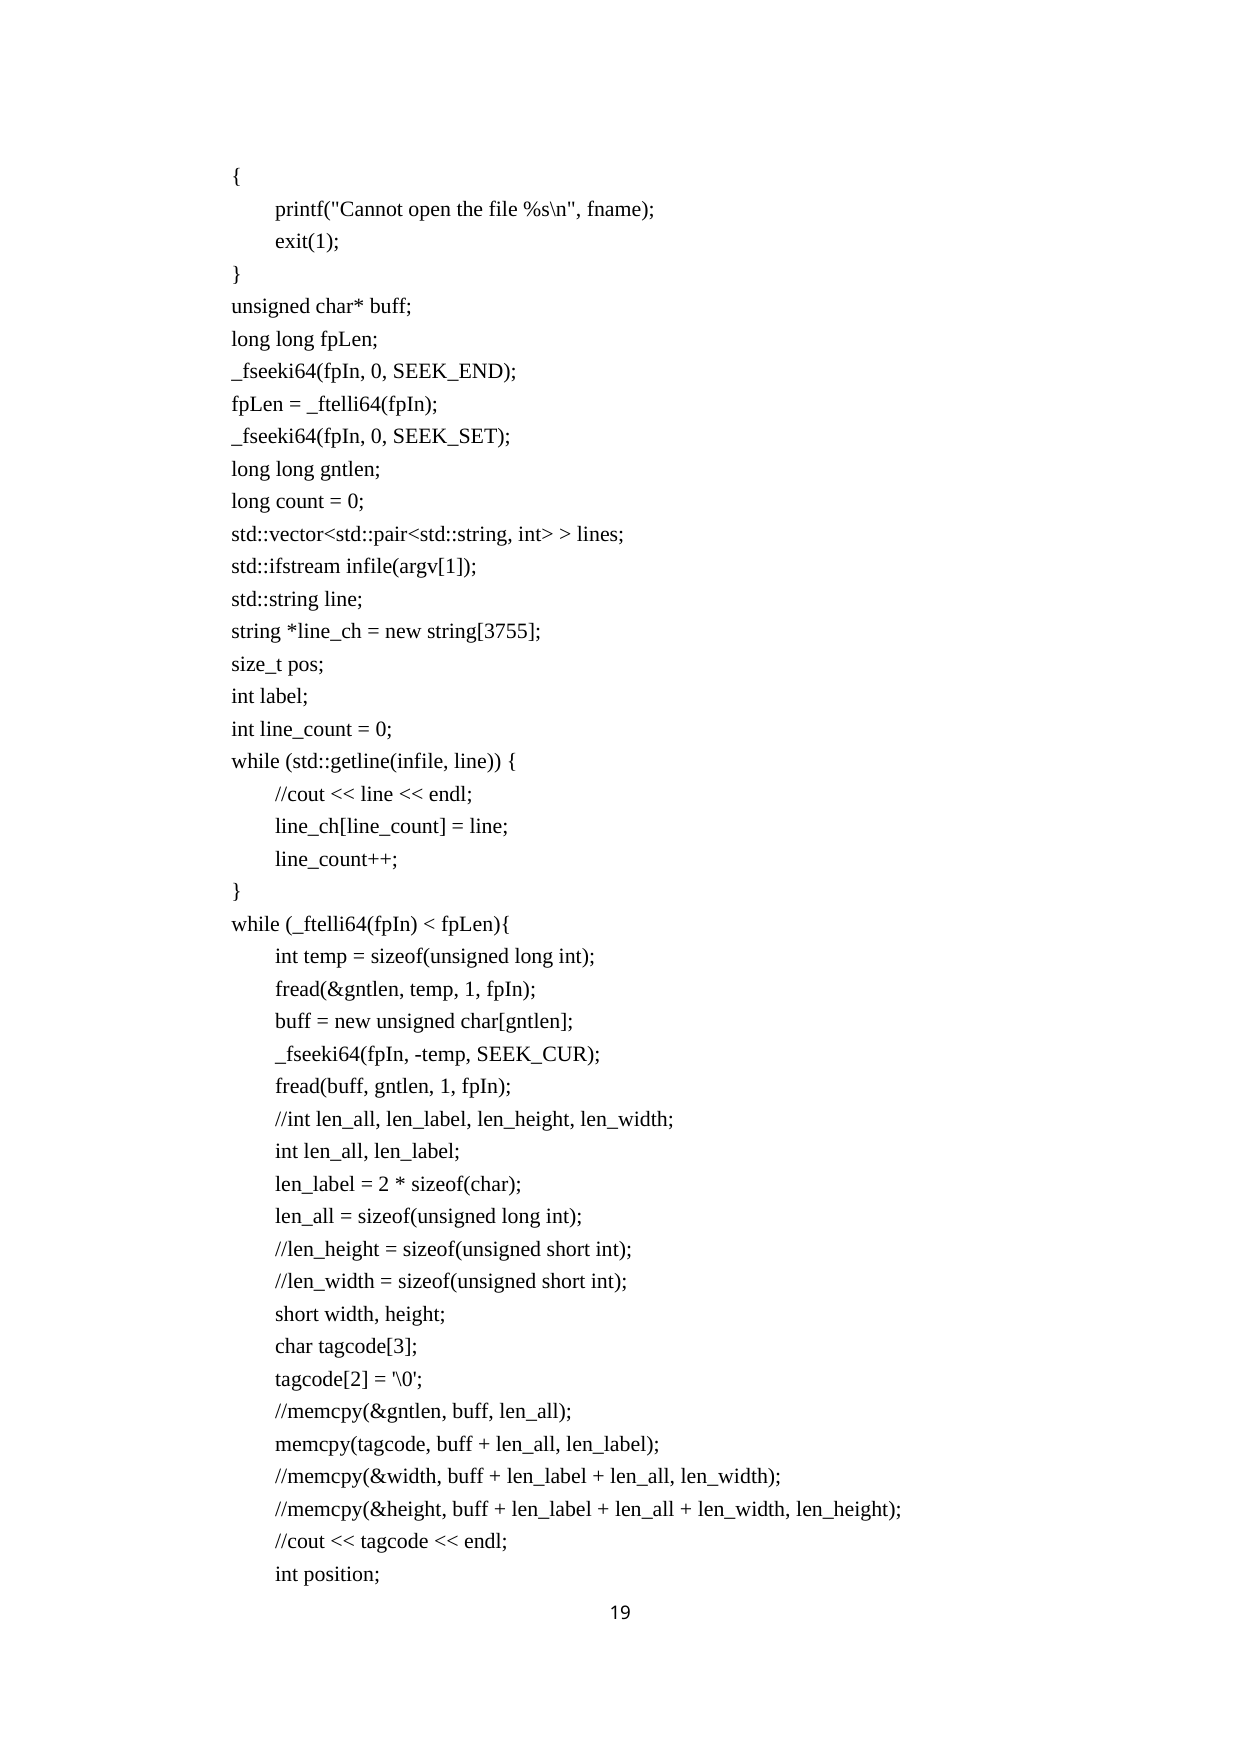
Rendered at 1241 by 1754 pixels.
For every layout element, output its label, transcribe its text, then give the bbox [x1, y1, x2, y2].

text tagcode[2] = '\0'; [187, 1362, 1053, 1395]
text //len_width = sizeof(unsigned short int); [187, 1265, 1053, 1297]
text //memcpy(&height, buff + len_label + len_all + len_width, len_height); [187, 1492, 1053, 1525]
text int label; [187, 680, 1053, 712]
text //memcpy(&width, buff + len_label + len_all, len_width); [187, 1460, 1053, 1492]
text _fseeki64(fpIn, -temp, SEEK_CUR); [187, 1037, 1053, 1070]
text exit(1); [187, 225, 1053, 257]
text long long fpLen; [187, 322, 1053, 355]
text while (_ftelli64(fpIn) < fpLen){ [187, 907, 1053, 940]
text //memcpy(&gntlen, buff, len_all); [187, 1395, 1053, 1427]
text std::string line; [187, 582, 1053, 615]
text long count = 0; [187, 485, 1053, 517]
text } [187, 257, 1053, 290]
text memcpy(tagcode, buff + len_all, len_label); [187, 1427, 1053, 1460]
text fpLen = _ftelli64(fpIn); [187, 387, 1053, 420]
text //int len_all, len_label, len_height, len_width; [187, 1102, 1053, 1135]
text //cout << line << endl; [187, 777, 1053, 810]
text buff = new unsigned char[gntlen]; [187, 1005, 1053, 1037]
text std::ifstream infile(argv[1]); [187, 550, 1053, 582]
text } [187, 875, 1053, 907]
text line_ch[line_count] = line; [187, 810, 1053, 842]
text size_t pos; [187, 647, 1053, 680]
text char tagcode[3]; [187, 1330, 1053, 1362]
text fread(buff, gntlen, 1, fpIn); [187, 1070, 1053, 1102]
text long long gntlen; [187, 452, 1053, 485]
text string *line_ch = new string[3755]; [187, 615, 1053, 647]
text std::vector<std::pair<std::string, int> > lines; [187, 517, 1053, 550]
text int position; [187, 1557, 1053, 1590]
text int line_count = 0; [187, 712, 1053, 745]
text _fseeki64(fpIn, 0, SEEK_SET); [187, 420, 1053, 452]
text printf("Cannot open the file %s\n", fname); [187, 192, 1053, 225]
text //cout << tagcode << endl; [187, 1525, 1053, 1557]
text unsigned char* buff; [187, 290, 1053, 322]
text while (std::getline(infile, line)) { [187, 745, 1053, 777]
text len_label = 2 * sizeof(char); [187, 1167, 1053, 1200]
text //len_height = sizeof(unsigned short int); [187, 1232, 1053, 1265]
text int len_all, len_label; [187, 1135, 1053, 1167]
text len_all = sizeof(unsigned long int); [187, 1200, 1053, 1232]
text line_count++; [187, 842, 1053, 875]
text int temp = sizeof(unsigned long int); [187, 940, 1053, 972]
text fread(&gntlen, temp, 1, fpIn); [187, 972, 1053, 1005]
text _fseeki64(fpIn, 0, SEEK_END); [187, 355, 1053, 387]
text short width, height; [187, 1297, 1053, 1330]
text { [187, 160, 1053, 192]
